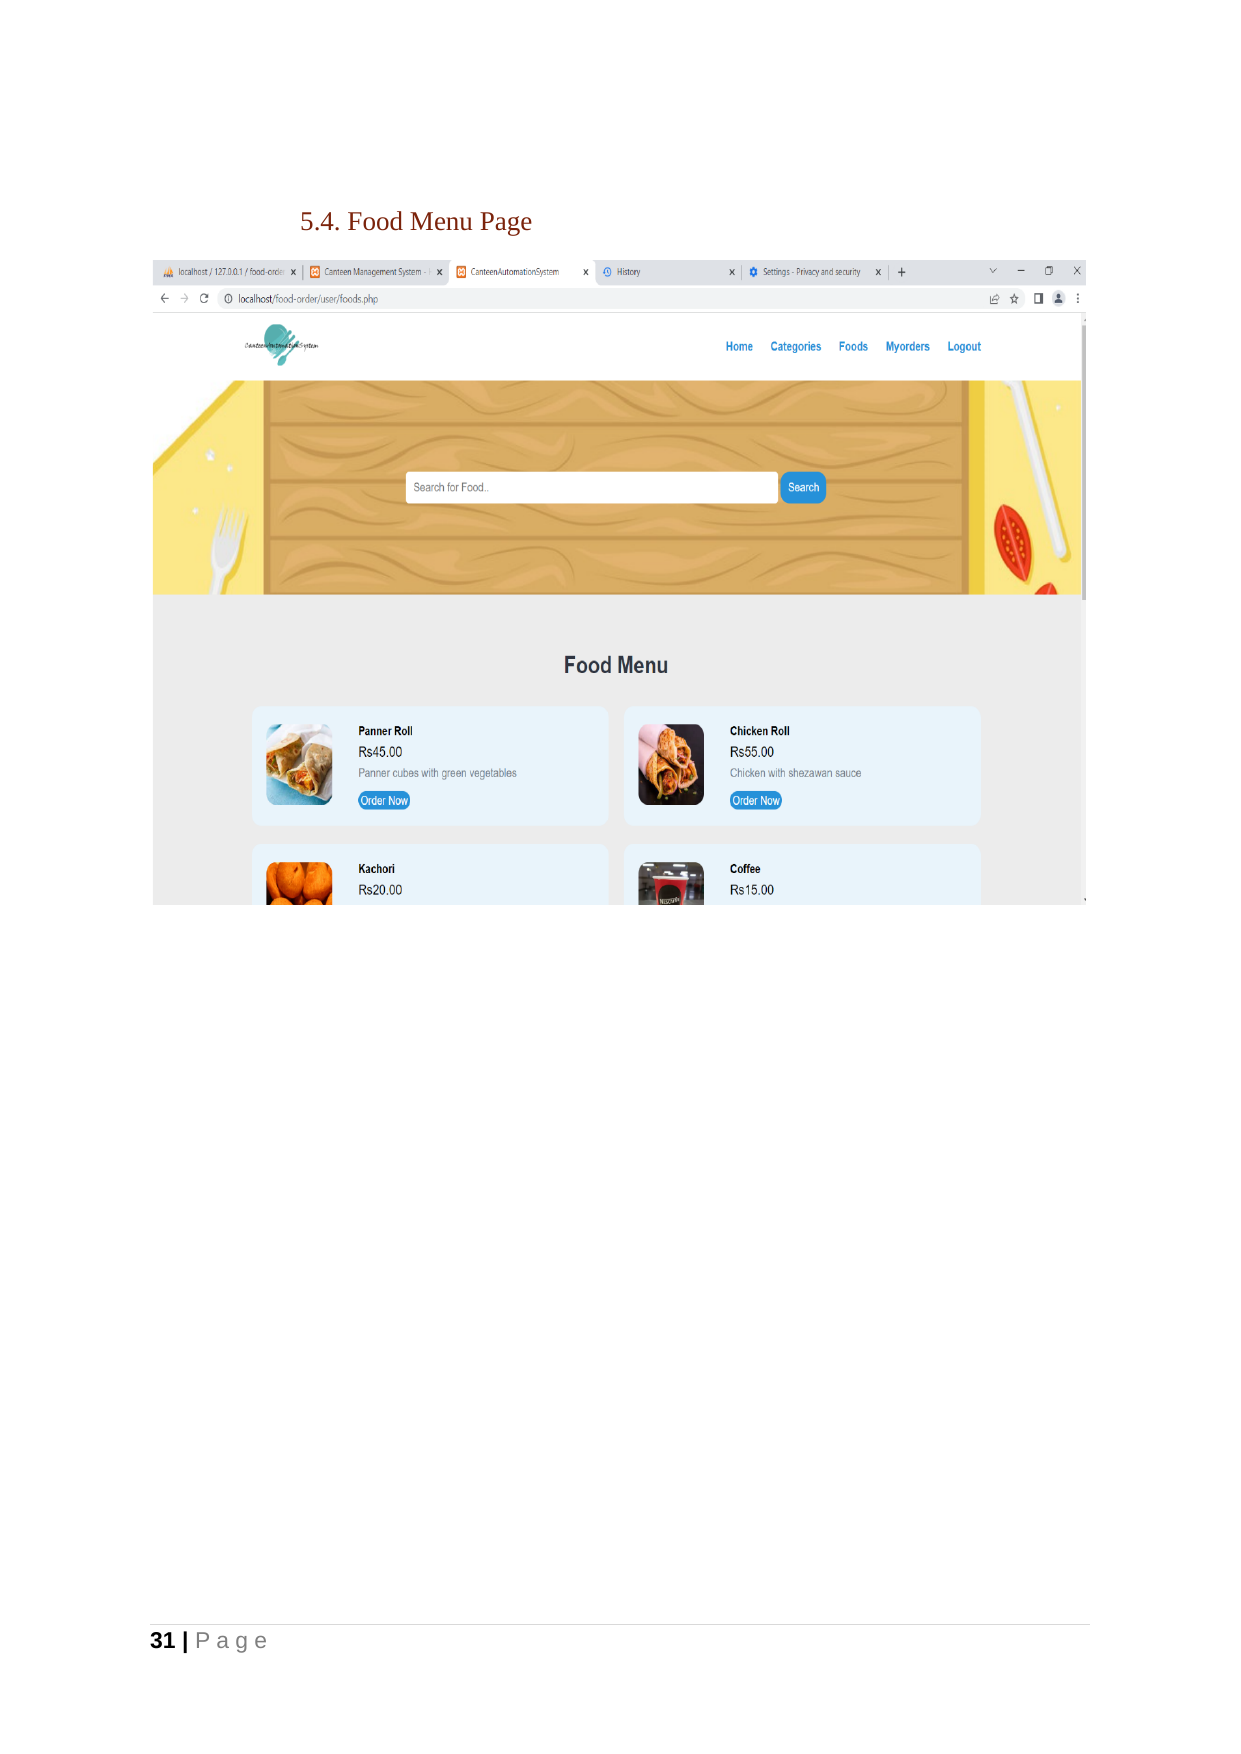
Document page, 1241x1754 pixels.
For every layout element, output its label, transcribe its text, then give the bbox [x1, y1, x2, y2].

list 5.4. Food Menu Page [300, 205, 1090, 236]
picture [151, 260, 1085, 904]
